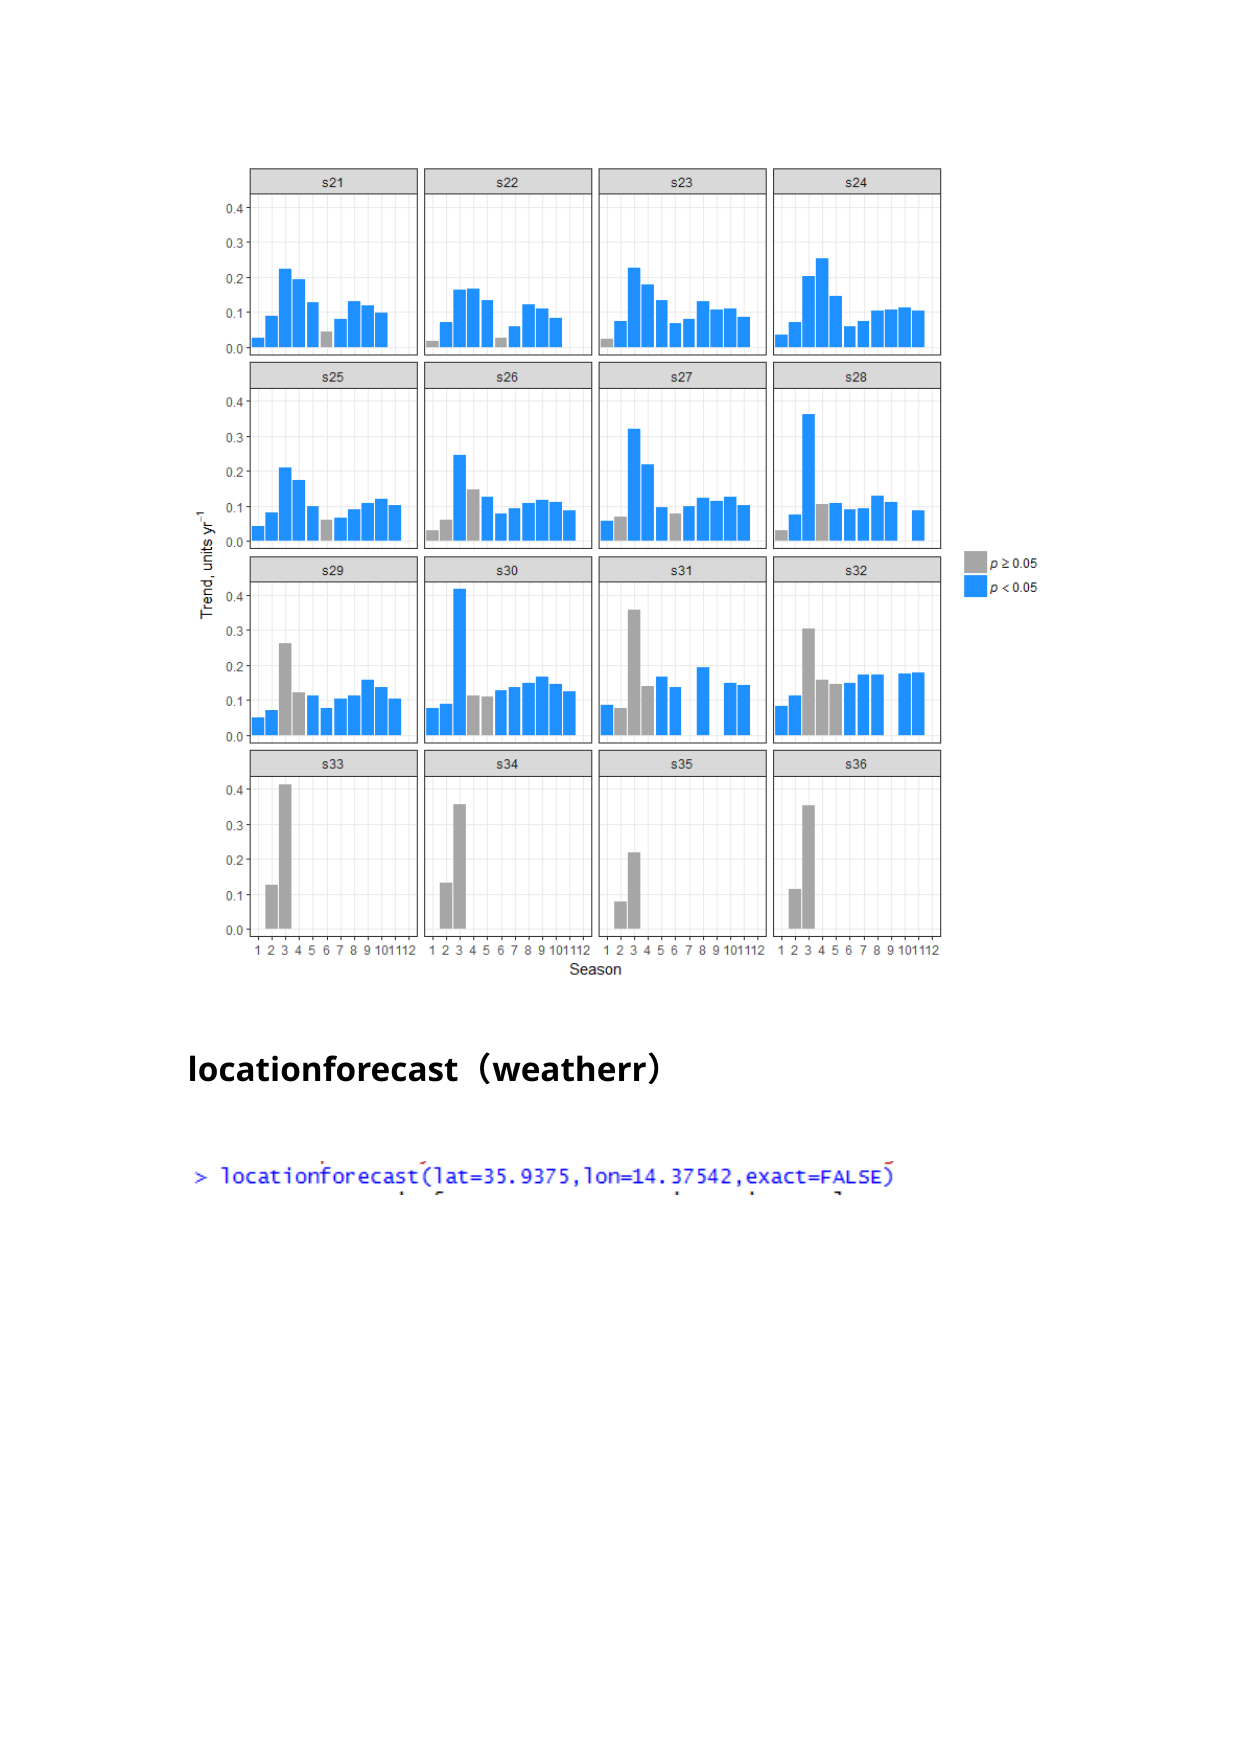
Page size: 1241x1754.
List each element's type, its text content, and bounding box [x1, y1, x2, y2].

subtitle locationforecast（weatherr） [187, 1034, 1053, 1099]
picture [187, 162, 1053, 982]
picture [187, 1161, 908, 1195]
